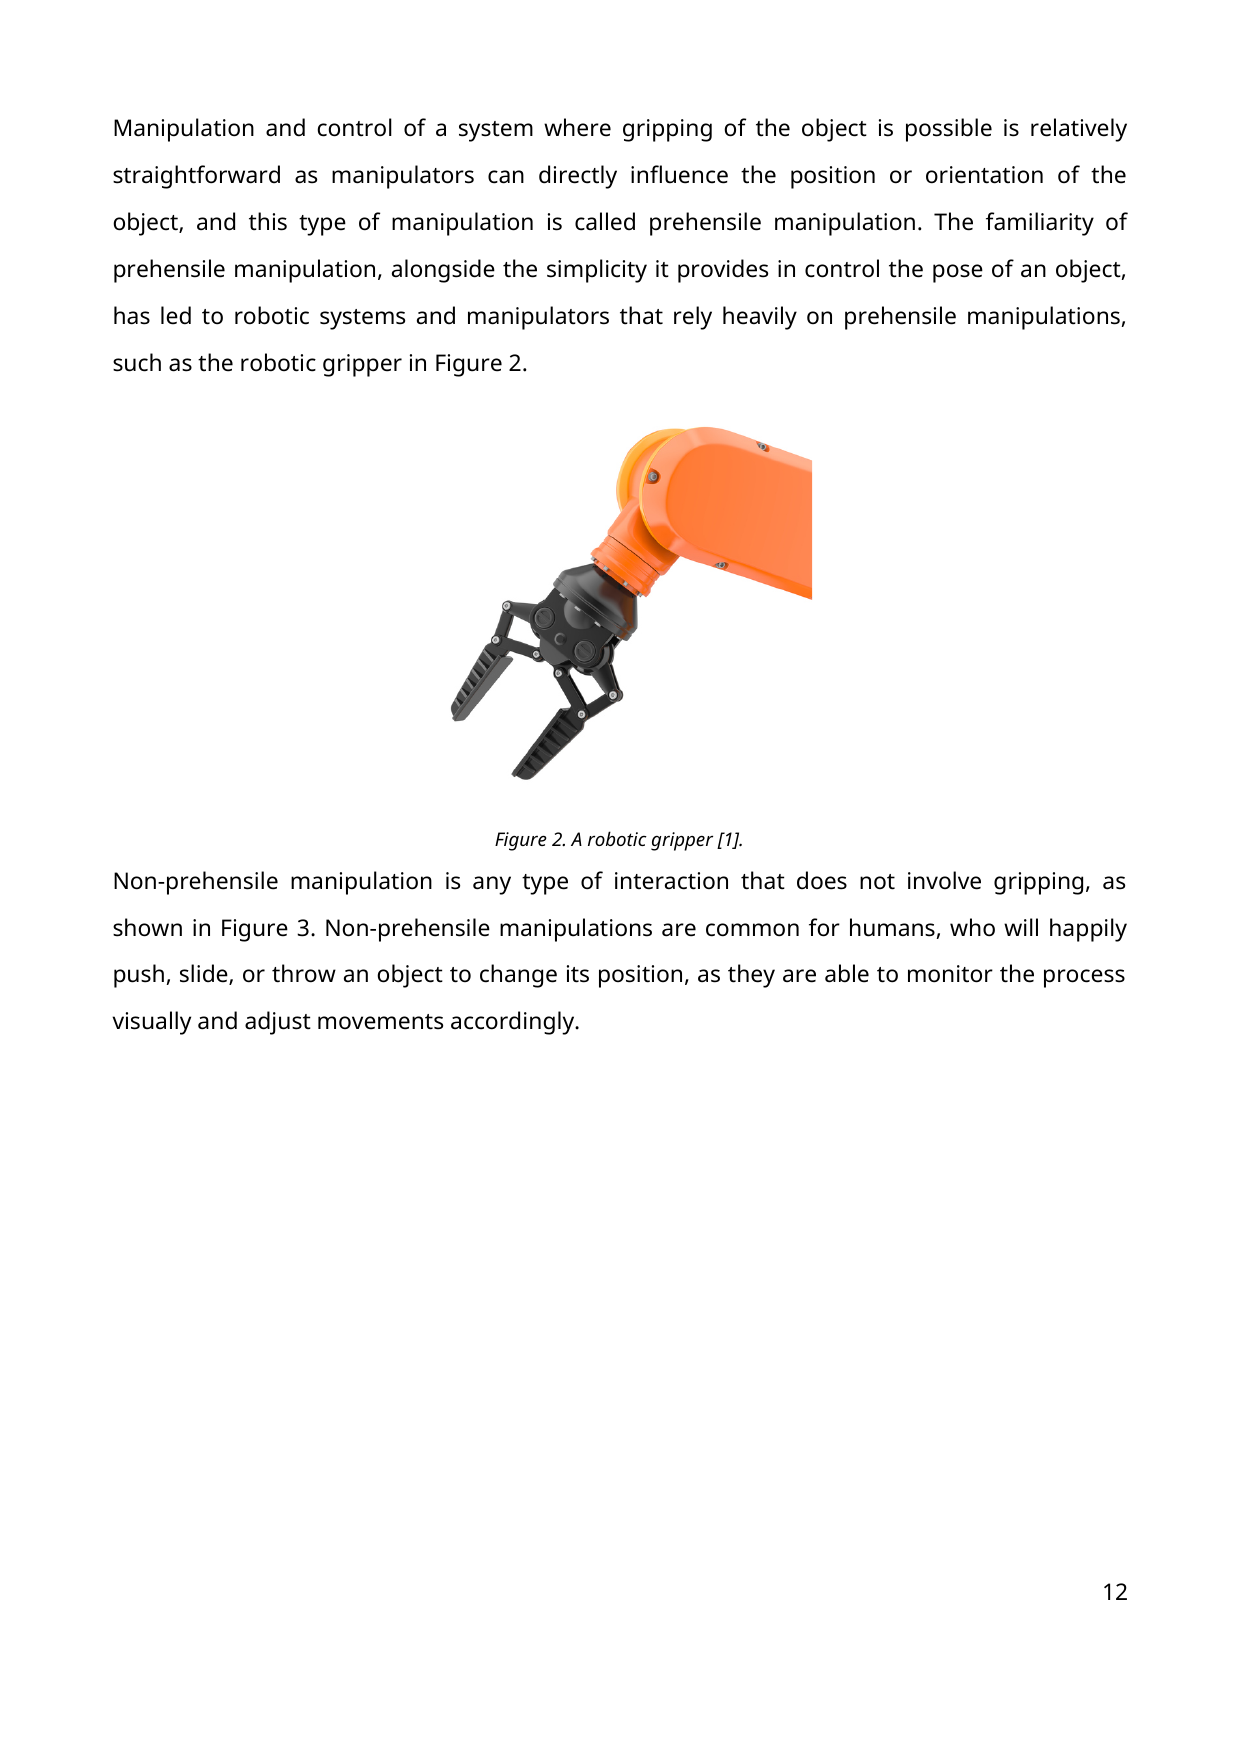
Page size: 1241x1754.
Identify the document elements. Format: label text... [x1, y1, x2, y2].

text Non-prehensile manipulation is any type of interaction that does not involve gripping, as shown in Figure 3. Non-prehensile manipulations are common for humans, who will happily push, slide, or throw an object to change its position, as they are able to monitor the process visually and adjust movements accordingly. [112, 864, 1128, 1036]
text Manipulation and control of a system where gripping of the object is possible is relatively straightforward as manipulators can directly influence the position or orientation of the object, and this type of manipulation is called prehensile manipulation. The familiarity of prehensile manipulation, alongside the simplicity it provides in control the pose of an object, has led to robotic systems and manipulators that rely heavily on prehensile manipulations, such as the robotic gripper in Figure 2. [112, 112, 1128, 378]
picture [428, 410, 813, 794]
